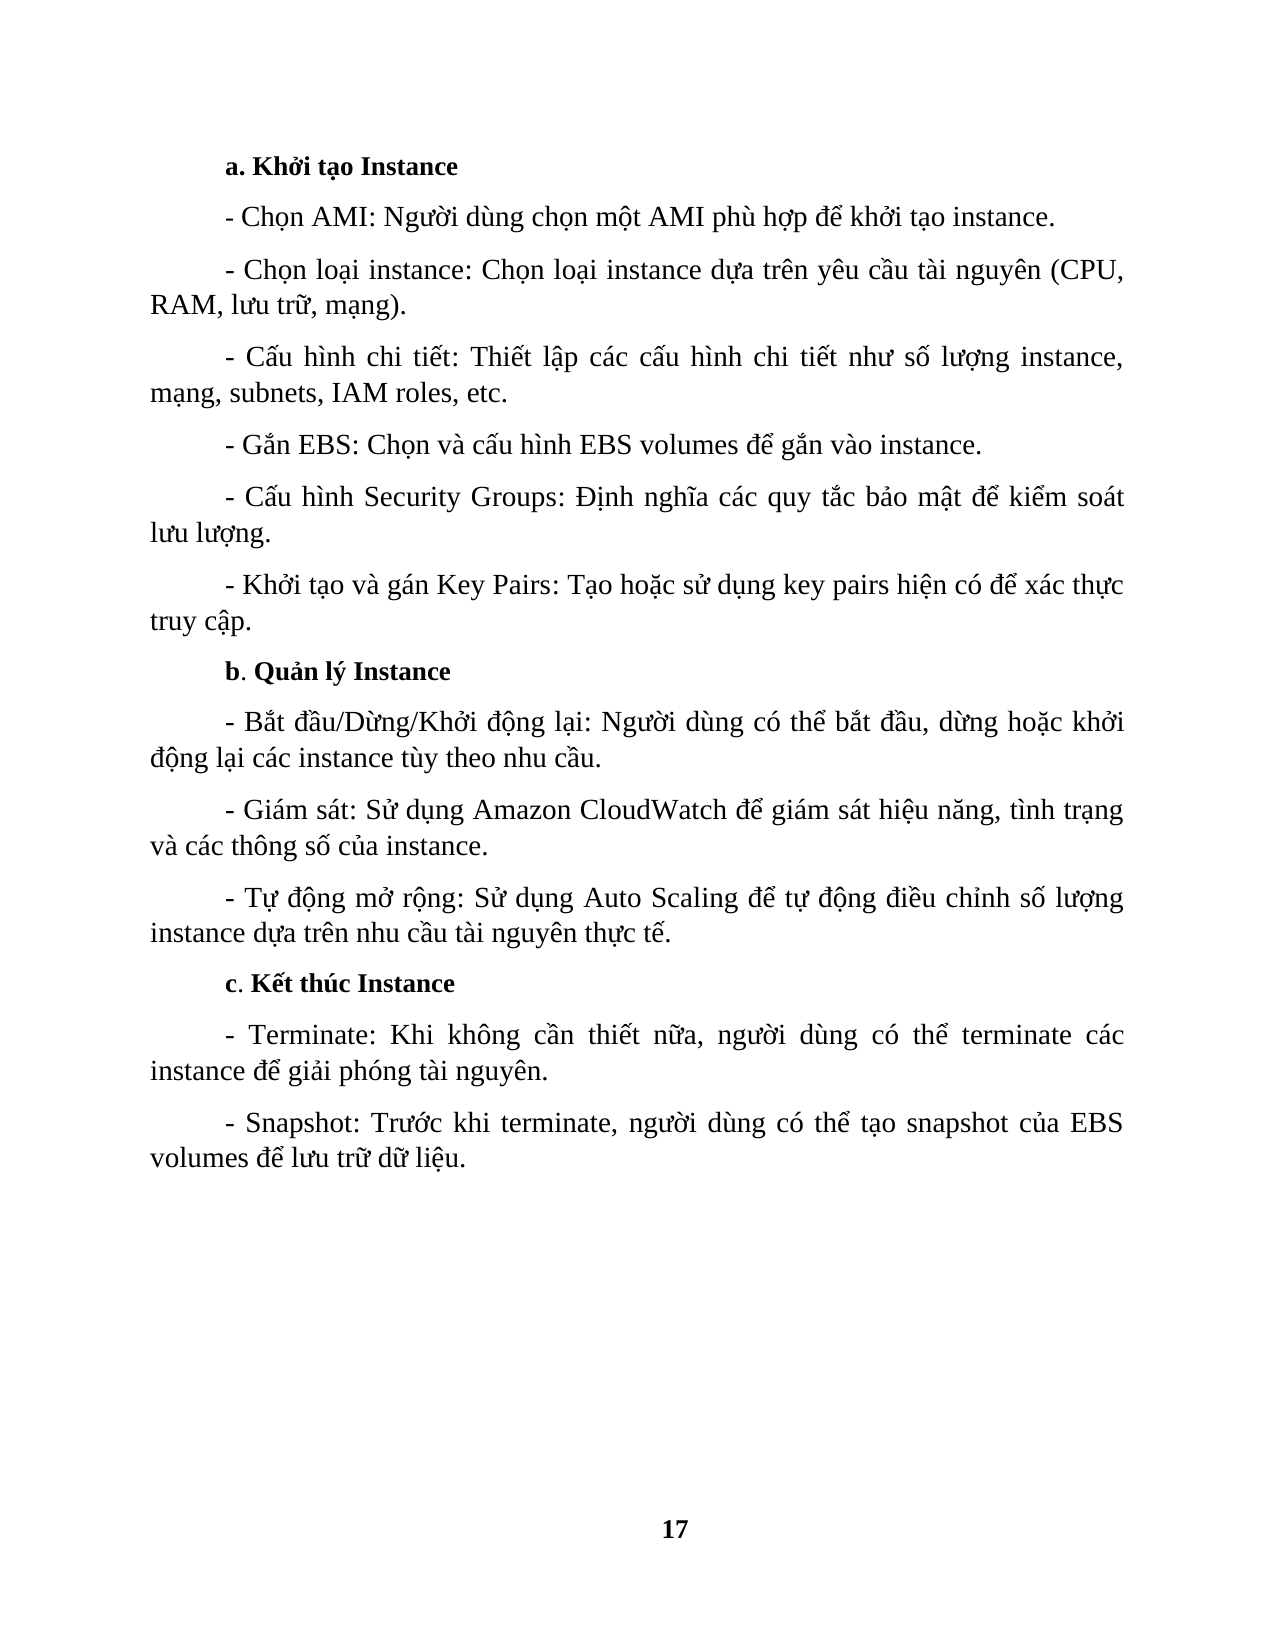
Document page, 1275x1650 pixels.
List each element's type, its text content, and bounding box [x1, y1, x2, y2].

text c. Kết thúc Instance [150, 967, 1125, 999]
text - Gắn EBS: Chọn và cấu hình EBS volumes để gắn vào instance. [150, 427, 1125, 461]
text - Chọn loại instance: Chọn loại instance dựa trên yêu cầu tài nguyên (CPU, RAM, lưu trữ, mạng). [150, 252, 1125, 321]
text - Bắt đầu/Dừng/Khởi động lại: Người dùng có thể bắt đầu, dừng hoặc khởi động lại các instance tùy theo nhu cầu. [150, 704, 1125, 773]
text - Cấu hình Security Groups: Định nghĩa các quy tắc bảo mật để kiểm soát lưu lượng. [150, 479, 1125, 548]
text - Giám sát: Sử dụng Amazon CloudWatch để giám sát hiệu năng, tình trạng và các thông số của instance. [150, 792, 1125, 861]
text - Terminate: Khi không cần thiết nữa, người dùng có thể terminate các instance để giải phóng tài nguyên. [150, 1017, 1125, 1086]
text - Khởi tạo và gán Key Pairs: Tạo hoặc sử dụng key pairs hiện có để xác thực truy cập. [150, 567, 1125, 636]
text - Cấu hình chi tiết: Thiết lập các cấu hình chi tiết như số lượng instance, mạng, subnets, IAM roles, etc. [150, 339, 1125, 408]
text - Tự động mở rộng: Sử dụng Auto Scaling để tự động điều chỉnh số lượng instance dựa trên nhu cầu tài nguyên thực tế. [150, 880, 1125, 949]
text a. Khởi tạo Instance [150, 150, 1125, 181]
text - Snapshot: Trước khi terminate, người dùng có thể tạo snapshot của EBS volumes để lưu trữ dữ liệu. [150, 1105, 1125, 1174]
text b. Quản lý Instance [150, 655, 1125, 686]
text - Chọn AMI: Người dùng chọn một AMI phù hợp để khởi tạo instance. [150, 199, 1125, 233]
